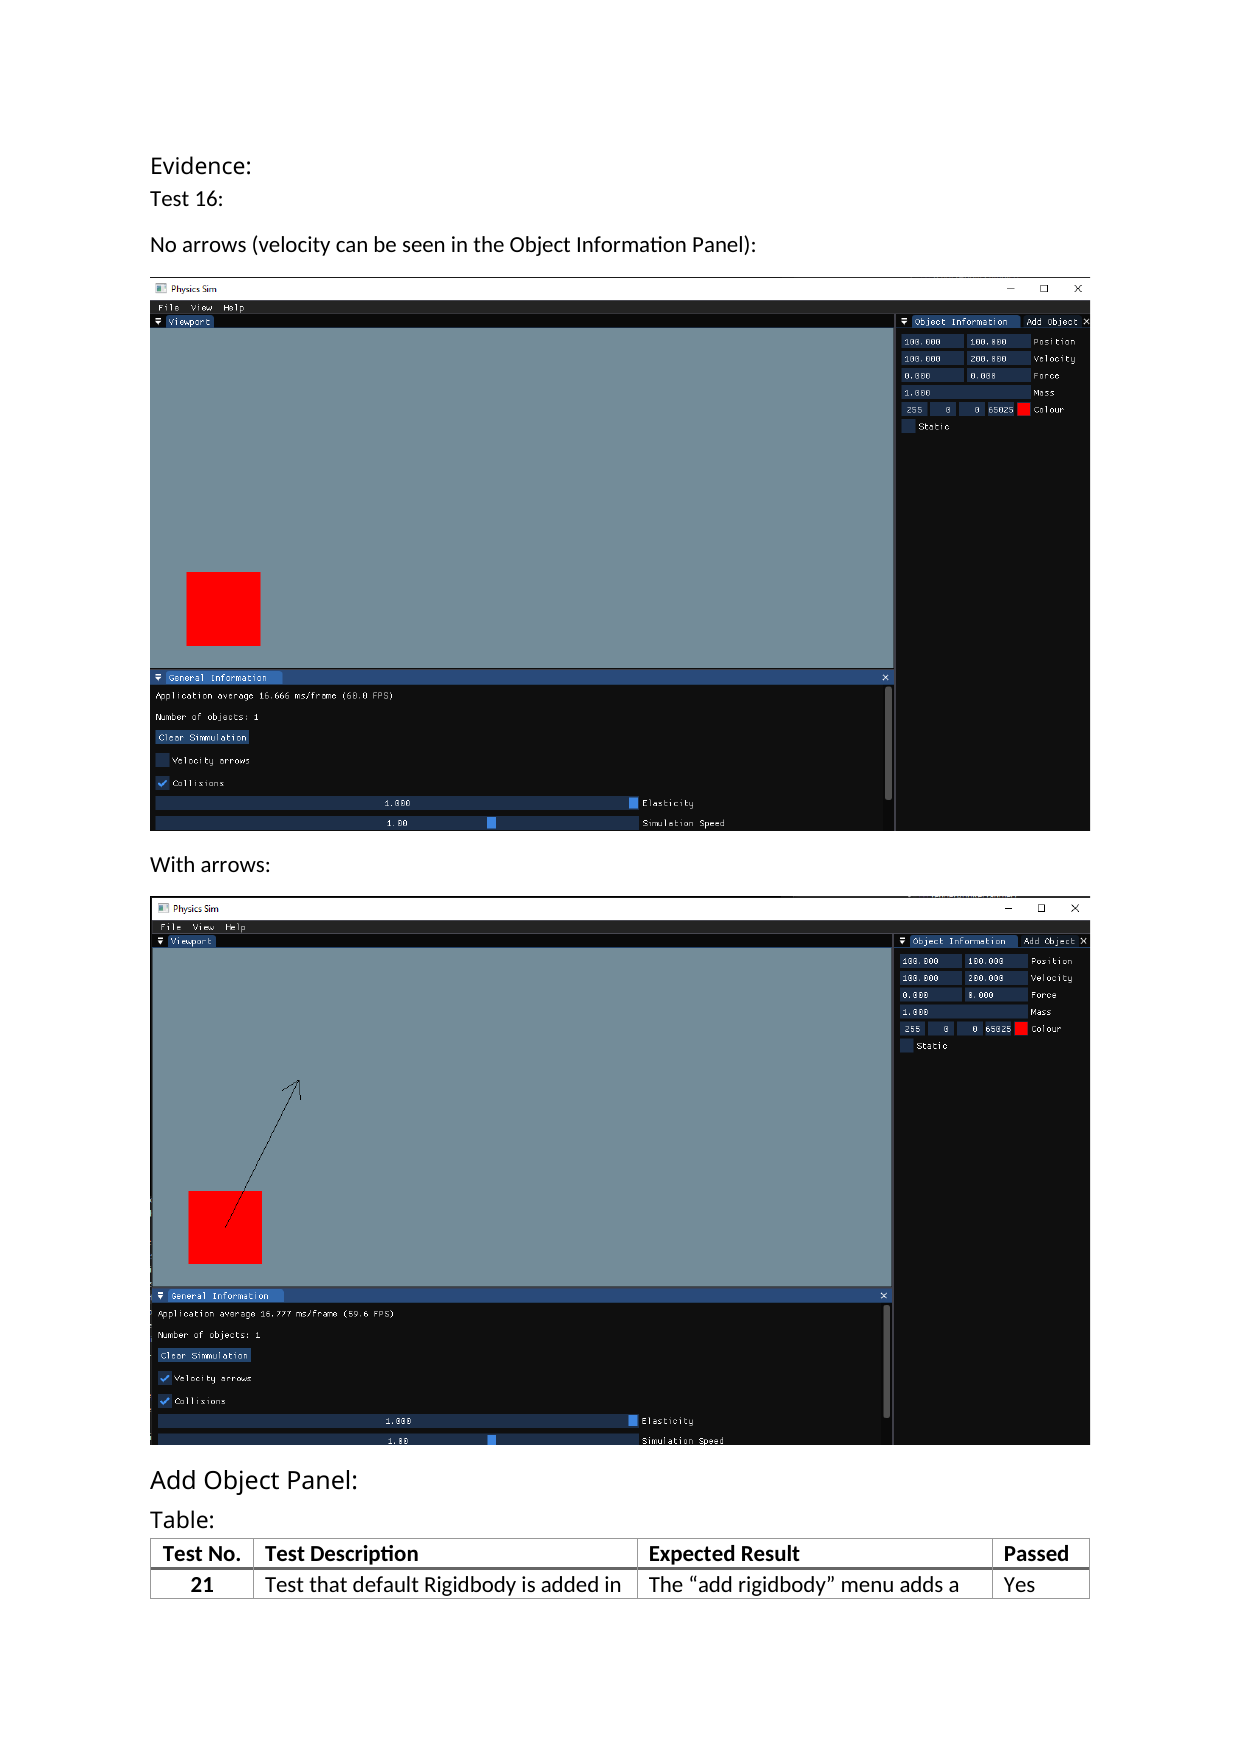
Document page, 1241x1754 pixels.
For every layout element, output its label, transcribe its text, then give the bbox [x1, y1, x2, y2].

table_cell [254, 1570, 637, 1598]
table_header Test Description [254, 1539, 637, 1567]
picture [150, 896, 1091, 1445]
table_header Passed [993, 1539, 1089, 1567]
subtitle Table: [150, 1504, 1090, 1535]
table_cell 21 [151, 1570, 253, 1598]
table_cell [638, 1570, 992, 1598]
text Test 16: [150, 184, 1090, 212]
text With arrows: [150, 850, 1090, 878]
table_cell Yes [993, 1570, 1089, 1598]
subtitle Evidence: [150, 150, 1090, 181]
picture [150, 277, 1091, 831]
text No arrows (velocity can be seen in the Object Information Panel): [150, 231, 1090, 259]
table_header Expected Result [638, 1539, 992, 1567]
table_header Test No. [151, 1539, 253, 1567]
subtitle Add Object Panel: [150, 1463, 1090, 1497]
